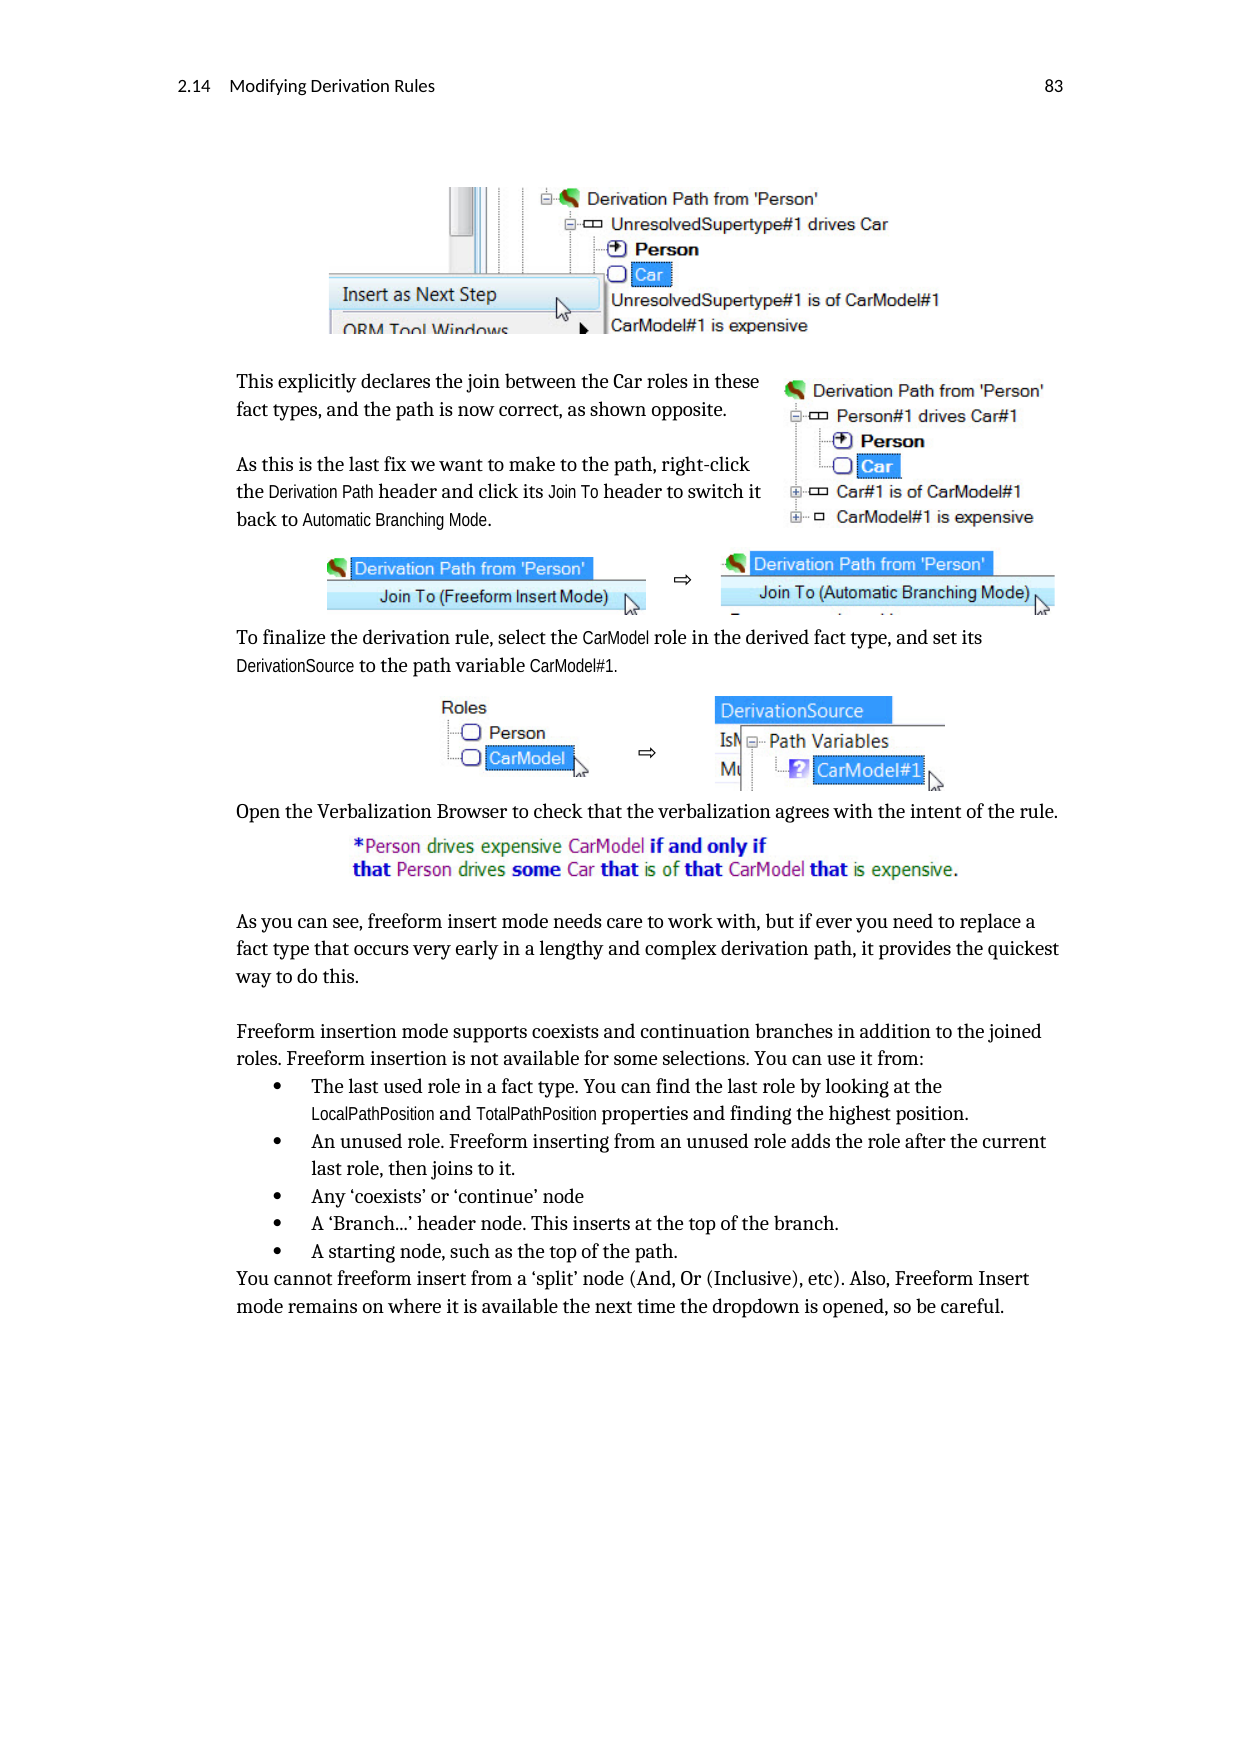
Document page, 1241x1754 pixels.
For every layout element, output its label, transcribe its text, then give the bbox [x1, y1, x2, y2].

picture [714, 696, 945, 736]
picture [439, 696, 590, 736]
text You cannot freeform insert from a ‘split’ node (And, Or (Inclusive), etc). Also, Freeform Insert mode remains on where it is available the next time the dropdown is opened, so be careful. [236, 1267, 1063, 1318]
list A ‘Branch...’ header node. This inserts at the top of the branch. [274, 1212, 1063, 1236]
list An unused role. Freeform inserting from an unused role adds the role after the current last role, then joins to it. [274, 1129, 1063, 1181]
picture [327, 557, 646, 562]
text Freeform insertion mode supports coexists and continuation branches in addition to the joined roles. Freeform insertion is not available for some selections. You can use it from: [236, 1019, 1063, 1071]
list Any ‘coexists’ or ‘continue’ node [274, 1184, 1063, 1208]
list The last used role in a fact type. You can find the last role by looking at the LocalPathPosition and TotalPathPosition properties and finding the highest position. [274, 1074, 1063, 1126]
text ⇨ [236, 736, 1063, 767]
picture [720, 594, 1055, 615]
picture [327, 594, 646, 615]
picture [328, 187, 947, 334]
text This explicitly declares the join between the Car roles in these fact types, and the path is now correct, as shown opposite. [236, 370, 1063, 421]
picture [714, 767, 945, 791]
text Open the Verbalization Browser to check that the verbalization agrees with the intent of the rule. [236, 799, 1063, 823]
picture [783, 421, 1055, 452]
picture [348, 835, 969, 884]
text As you can see, freeform insert mode needs care to work with, but if ever you need to replace a fact type that occurs very early in a lengthy and complex derivation path, it provides the quickest way to do this. [236, 909, 1063, 988]
picture [720, 547, 1055, 562]
text As this is the last fix we want to make to the path, right-click the Derivation Path header and click its Join To header to switch it back to Automatic Branching Mode. [236, 452, 1063, 531]
text To finalize the derivation rule, select the CarModel role in the derived fact type, and set its DerivationSource to the path variable CarModel#1. [236, 626, 1063, 677]
list A starting node, such as the top of the path. [274, 1239, 1063, 1263]
picture [439, 767, 590, 777]
text ⇨ [236, 562, 1063, 594]
